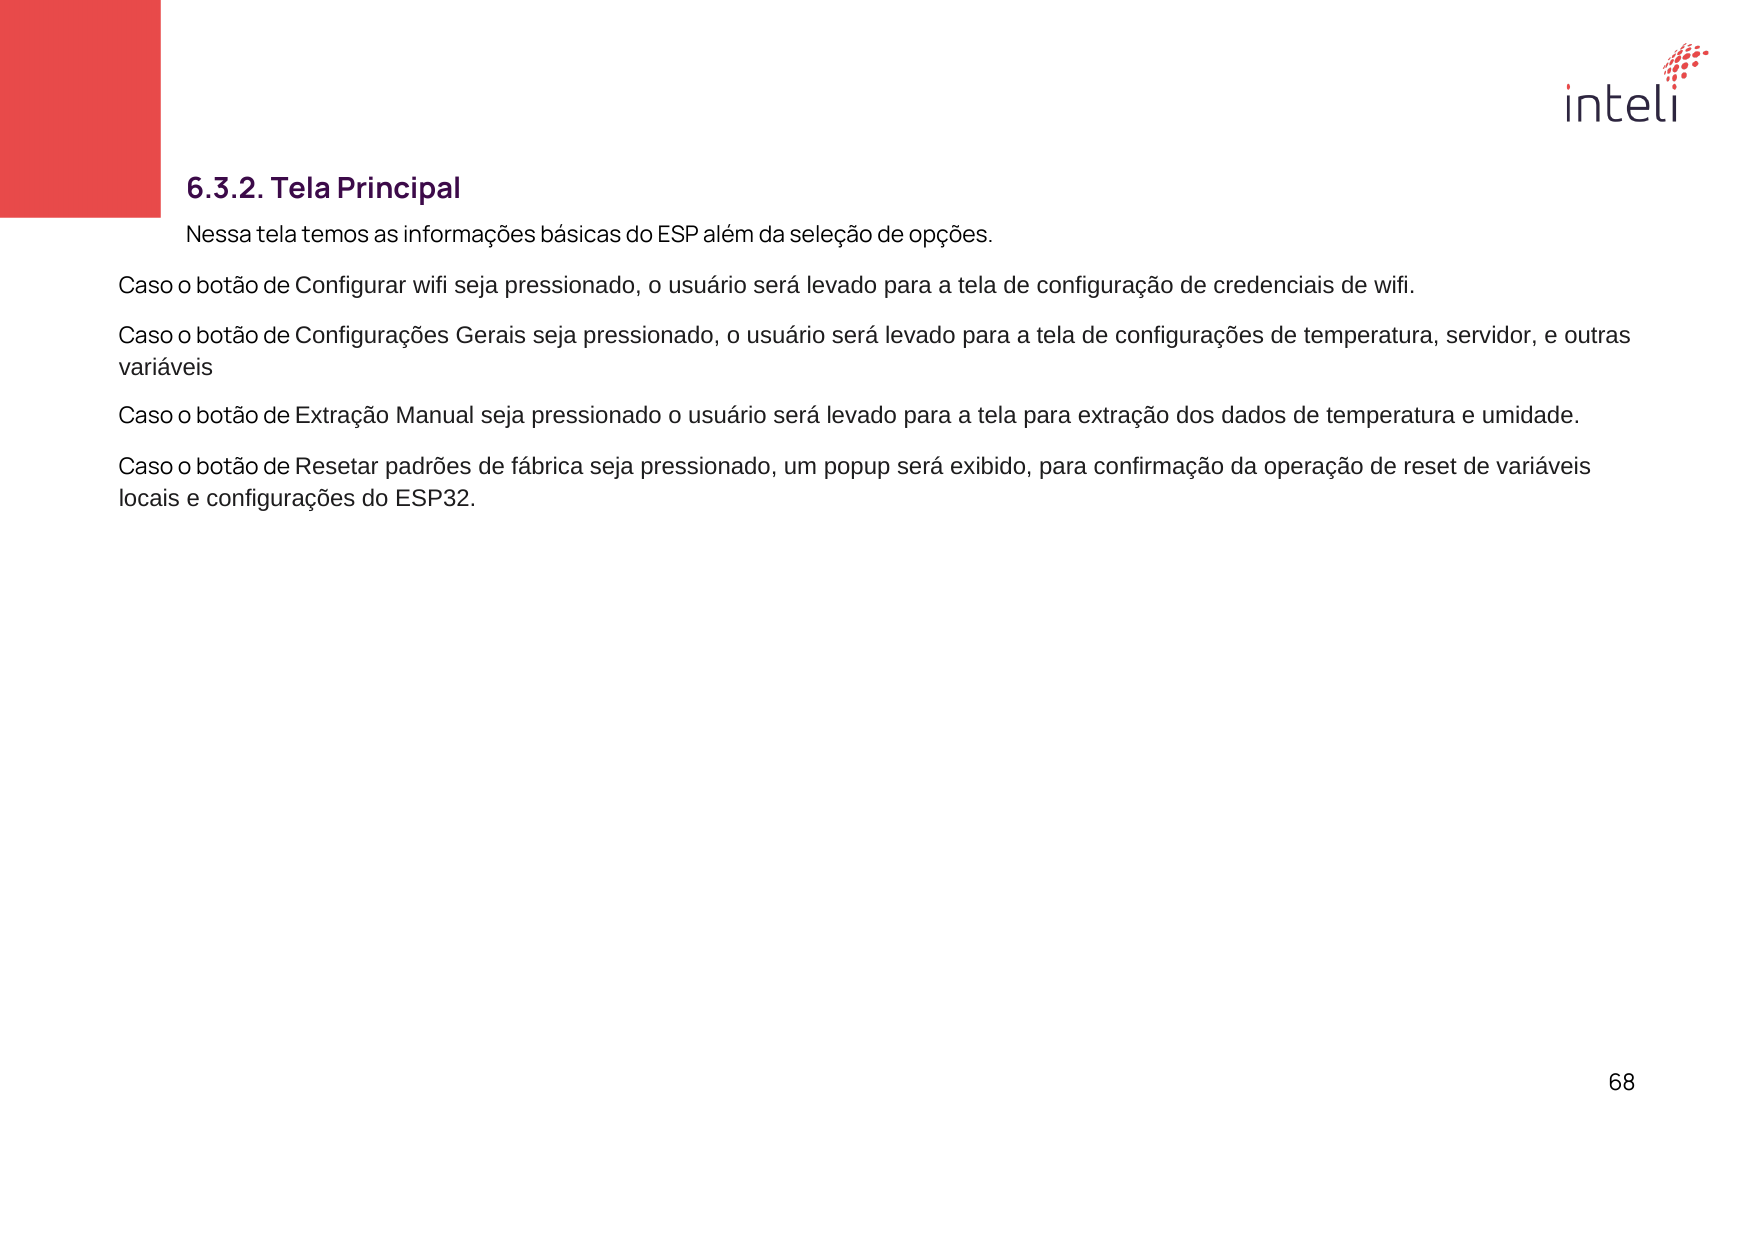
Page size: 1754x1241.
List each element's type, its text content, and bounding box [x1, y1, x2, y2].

text Nessa tela temos as informações básicas do ESP além da seleção de opções. [118, 218, 1636, 250]
text Caso o botão de Configurações Gerais seja pressionado, o usuário será levado para a tela de configurações de temperatura, servidor, e outras variáveis [118, 319, 1636, 381]
subtitle 6.3.2. Tela Principal [118, 124, 1636, 207]
text Caso o botão de Resetar padrões de fábrica seja pressionado, um popup será exibido, para confirmação da operação de reset de variáveis locais e configurações do ESP32. [118, 450, 1636, 511]
picture [0, 0, 161, 218]
text Caso o botão de Extração Manual seja pressionado o usuário será levado para a tela para extração dos dados de temperatura e umidade. [118, 399, 1636, 431]
text Caso o botão de Configurar wifi seja pressionado, o usuário será levado para a tela de configuração de credenciais de wifi. [118, 269, 1636, 300]
picture [1566, 43, 1709, 122]
